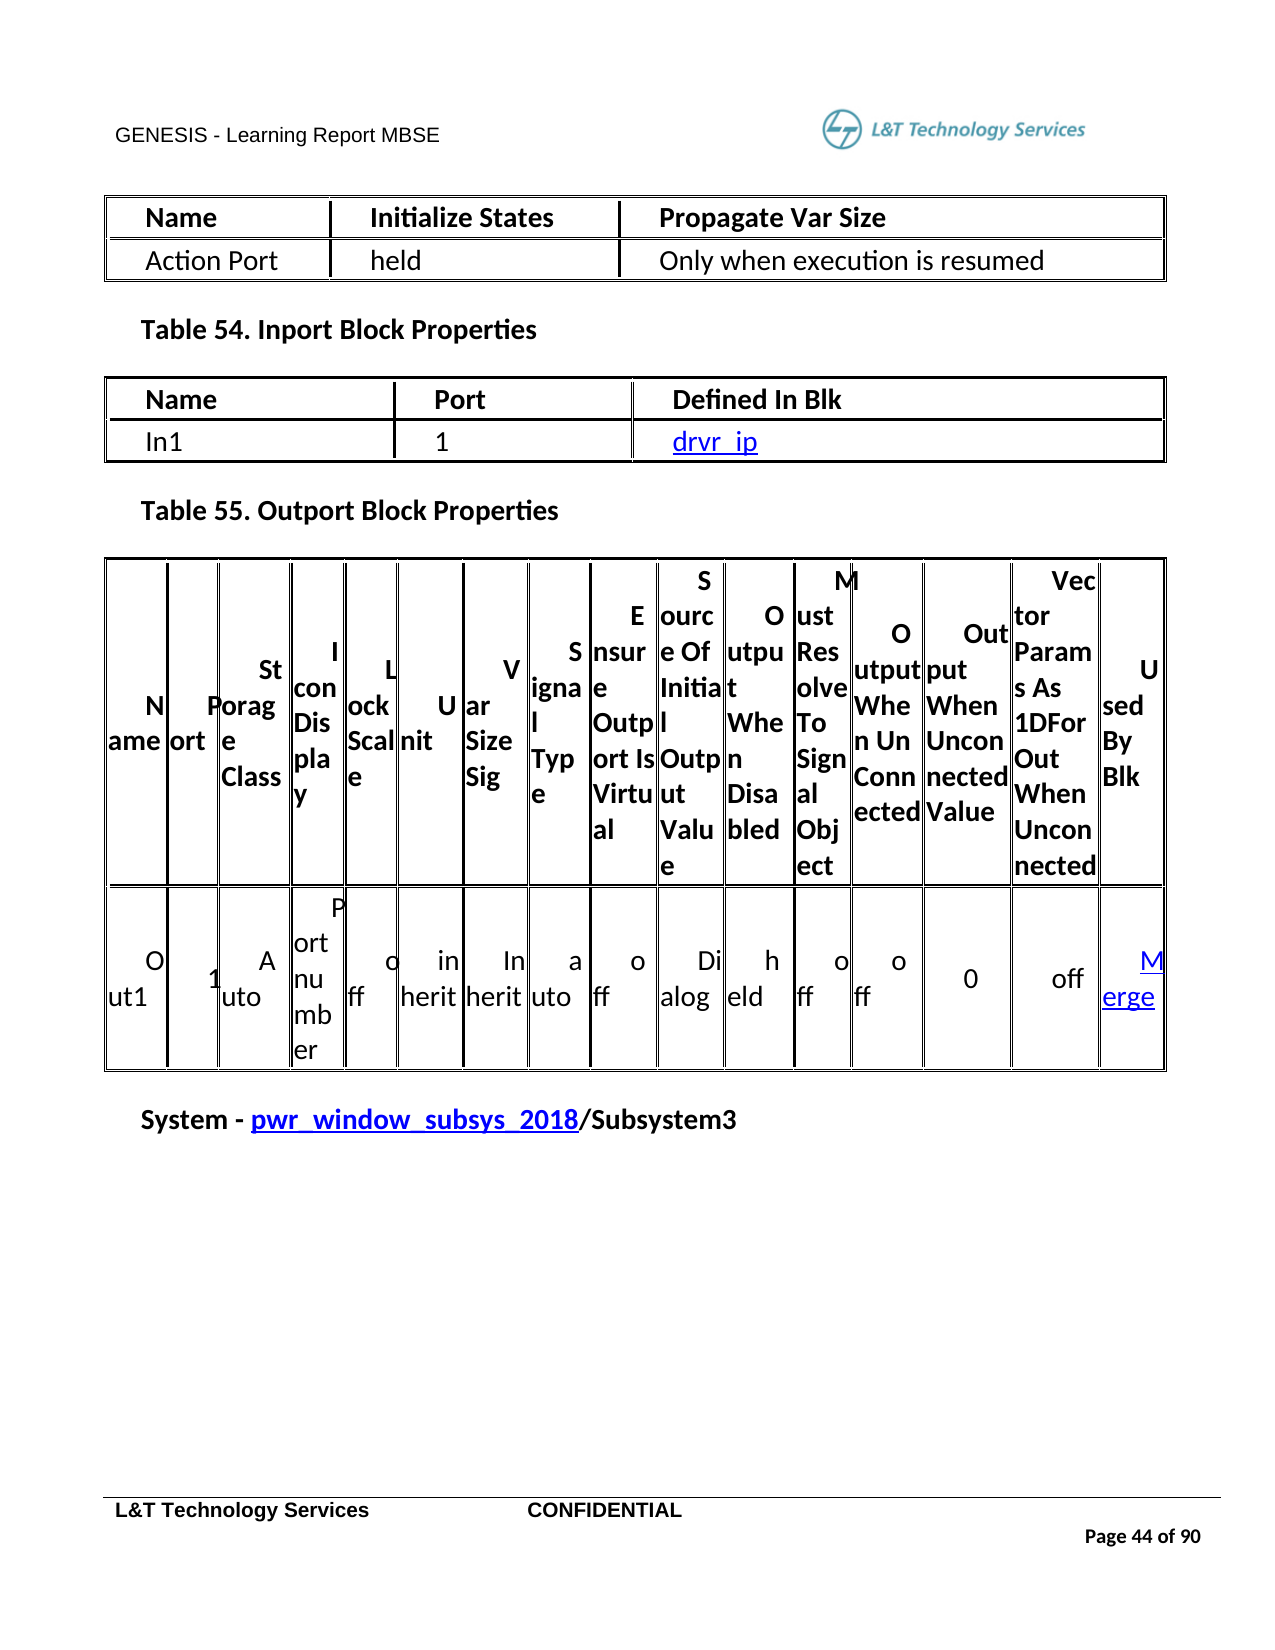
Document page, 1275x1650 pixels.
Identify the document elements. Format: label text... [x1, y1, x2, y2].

table_cell 1 [167, 888, 219, 1068]
table_cell off [345, 888, 398, 1068]
table_cell Port number [291, 888, 345, 1068]
table_cell 0 [924, 888, 1012, 1068]
table_header Output When Disabled [725, 559, 794, 884]
table_header Vector Params As 1DFor Out When Unconnected [1012, 560, 1100, 884]
table_header Used By Blk [1100, 560, 1163, 884]
table_header Name [105, 196, 330, 237]
table_cell auto [529, 888, 590, 1068]
table_header Must Resolve To Signal Object [794, 560, 851, 884]
table_header Source Of Initial Output Value [658, 560, 724, 884]
table_cell off [794, 888, 851, 1068]
table_cell Inherit [463, 888, 528, 1068]
table_cell Merge [1100, 884, 1164, 1068]
table_header Port [167, 560, 219, 884]
table_header Name [107, 559, 167, 884]
table_cell Dialog [658, 888, 724, 1068]
table_cell drvr_ip [633, 418, 1165, 460]
table_cell off [1012, 888, 1100, 1068]
table_header Propagate Var Size [619, 198, 1163, 237]
table_header Output When Unconnected Value [924, 560, 1012, 884]
table_header Lock Scale [345, 560, 398, 884]
table_header Name [107, 379, 394, 418]
text Table 54. Inport Block Properties [103, 311, 1162, 347]
table_cell Only when execution is resumed [619, 237, 1165, 279]
table_header Initialize States [330, 198, 619, 237]
table_cell held [725, 888, 794, 1068]
table_header Output When Un Connected [851, 560, 923, 884]
table_cell In1 [105, 418, 394, 460]
table_header Port [394, 379, 632, 418]
text Table 55. Outport Block Properties [103, 492, 1162, 528]
table_cell Action Port [105, 237, 330, 279]
table_header Var Size Sig [463, 560, 528, 884]
table_header Ensure Outport Is Virtual [590, 560, 657, 884]
table_header Unit [398, 559, 463, 884]
table_header Icon Display [291, 559, 345, 884]
table_cell Auto [219, 884, 291, 1068]
table_header Signal Type [529, 560, 590, 884]
table_cell held [330, 240, 619, 279]
table_header Storage Class [219, 559, 291, 884]
table_cell inherit [398, 888, 463, 1068]
picture [820, 98, 1087, 162]
table_cell Out1 [107, 884, 167, 1068]
table_cell off [851, 888, 923, 1068]
text System - pwr_window_subsys_2018/Subsystem3 [103, 1101, 1162, 1137]
table_cell 1 [394, 421, 632, 460]
table_header Defined In Blk [633, 379, 1163, 418]
table_cell off [590, 888, 657, 1068]
